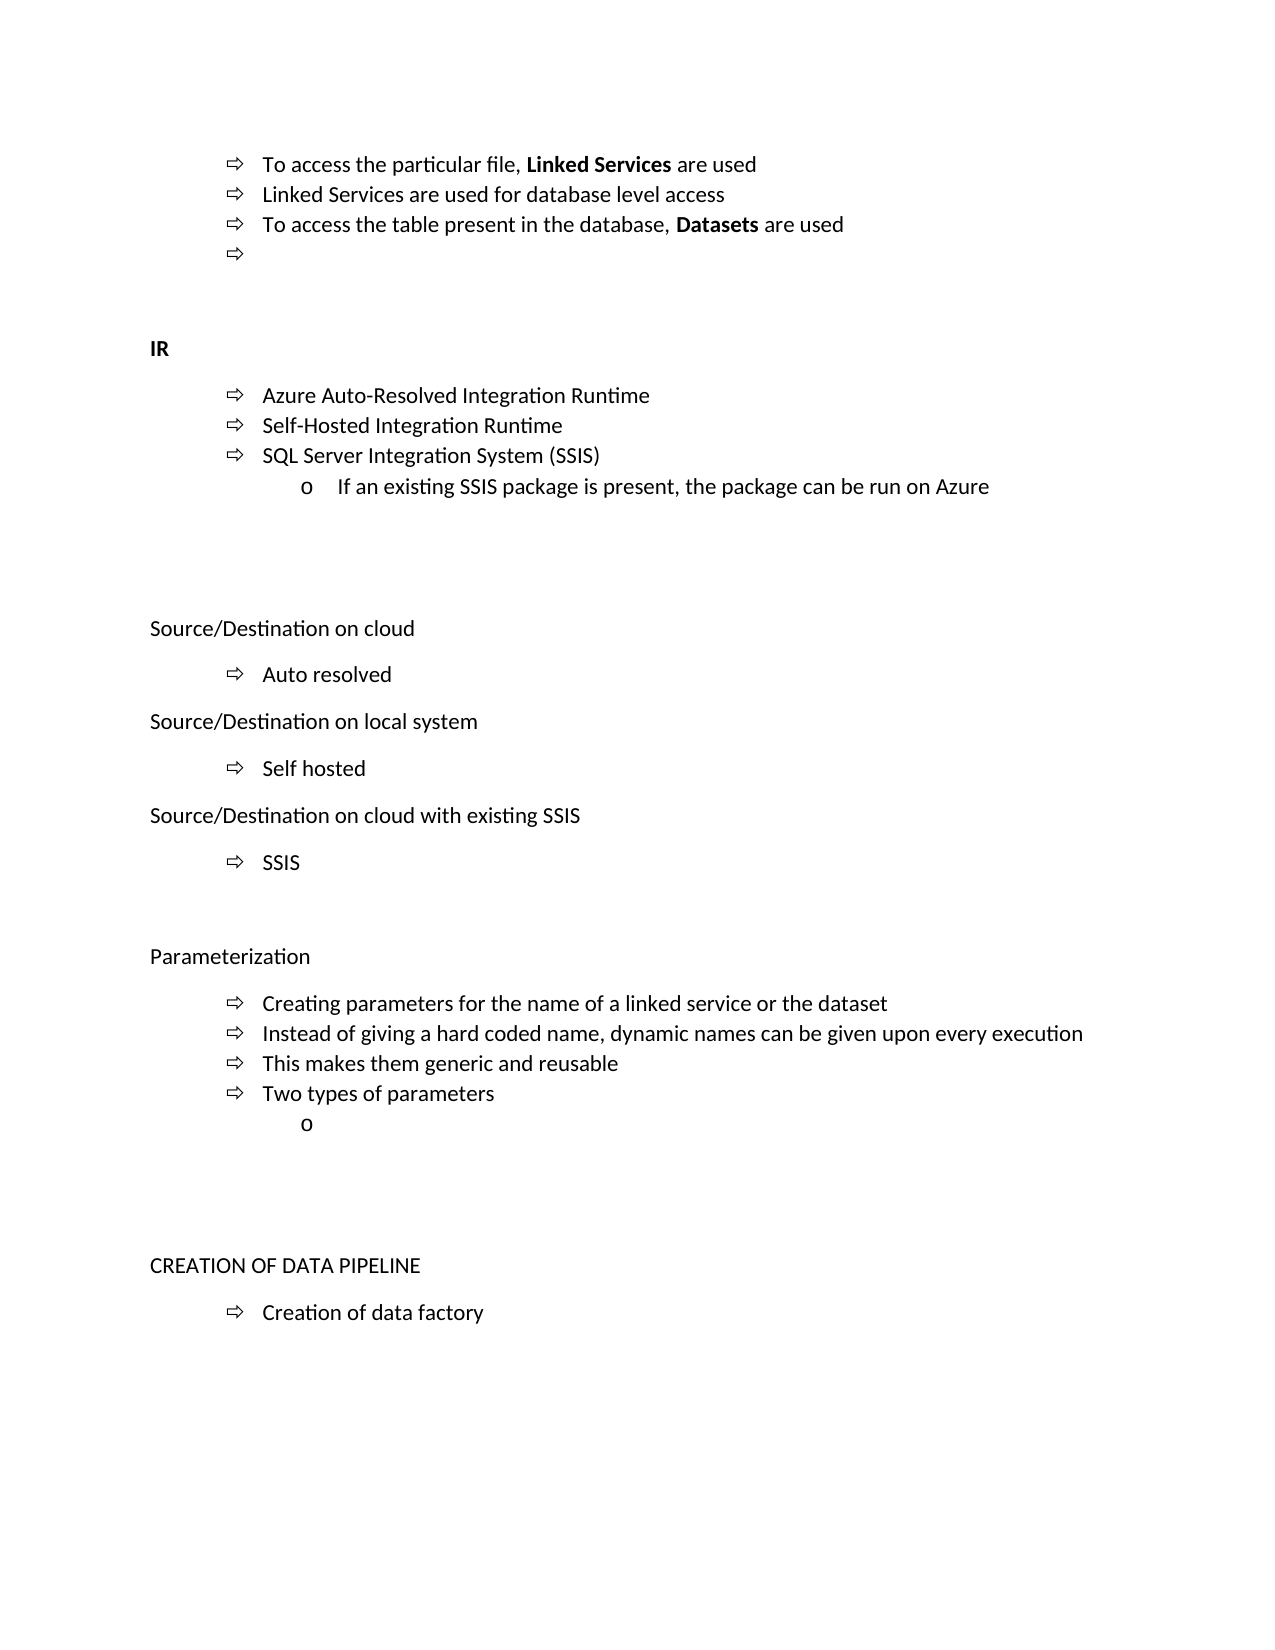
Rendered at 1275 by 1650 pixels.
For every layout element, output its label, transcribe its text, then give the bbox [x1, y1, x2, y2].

list Linked Services are used for database level access [225, 180, 1125, 208]
list If an existing SSIS package is present, the package can be run on Azure [300, 472, 1125, 501]
list Instead of giving a hard coded name, dynamic names can be given upon every execution [225, 1019, 1125, 1047]
text Parameterization [150, 942, 1125, 970]
text Source/Destination on cloud [150, 614, 1125, 642]
text IR [150, 334, 1125, 362]
list This makes them generic and reusable [225, 1049, 1125, 1077]
list Self hosted [225, 754, 1125, 782]
list Creating parameters for the name of a linked service or the dataset [225, 989, 1125, 1017]
list To access the table present in the database, Datasets are used [225, 210, 1125, 238]
text Source/Destination on cloud with existing SSIS [150, 801, 1125, 829]
list Creation of data factory [225, 1298, 1125, 1326]
list SQL Server Integration System (SSIS) [225, 442, 1125, 470]
list Two types of parameters [225, 1079, 1125, 1107]
list Azure Auto-Resolved Integration Runtime [225, 381, 1125, 409]
text CREATION OF DATA PIPELINE [150, 1251, 1125, 1279]
list Self-Hosted Integration Runtime [225, 411, 1125, 439]
list Auto resolved [225, 661, 1125, 689]
text Source/Destination on local system [150, 707, 1125, 736]
list SSIS [225, 848, 1125, 876]
list To access the particular file, Linked Services are used [225, 150, 1125, 178]
